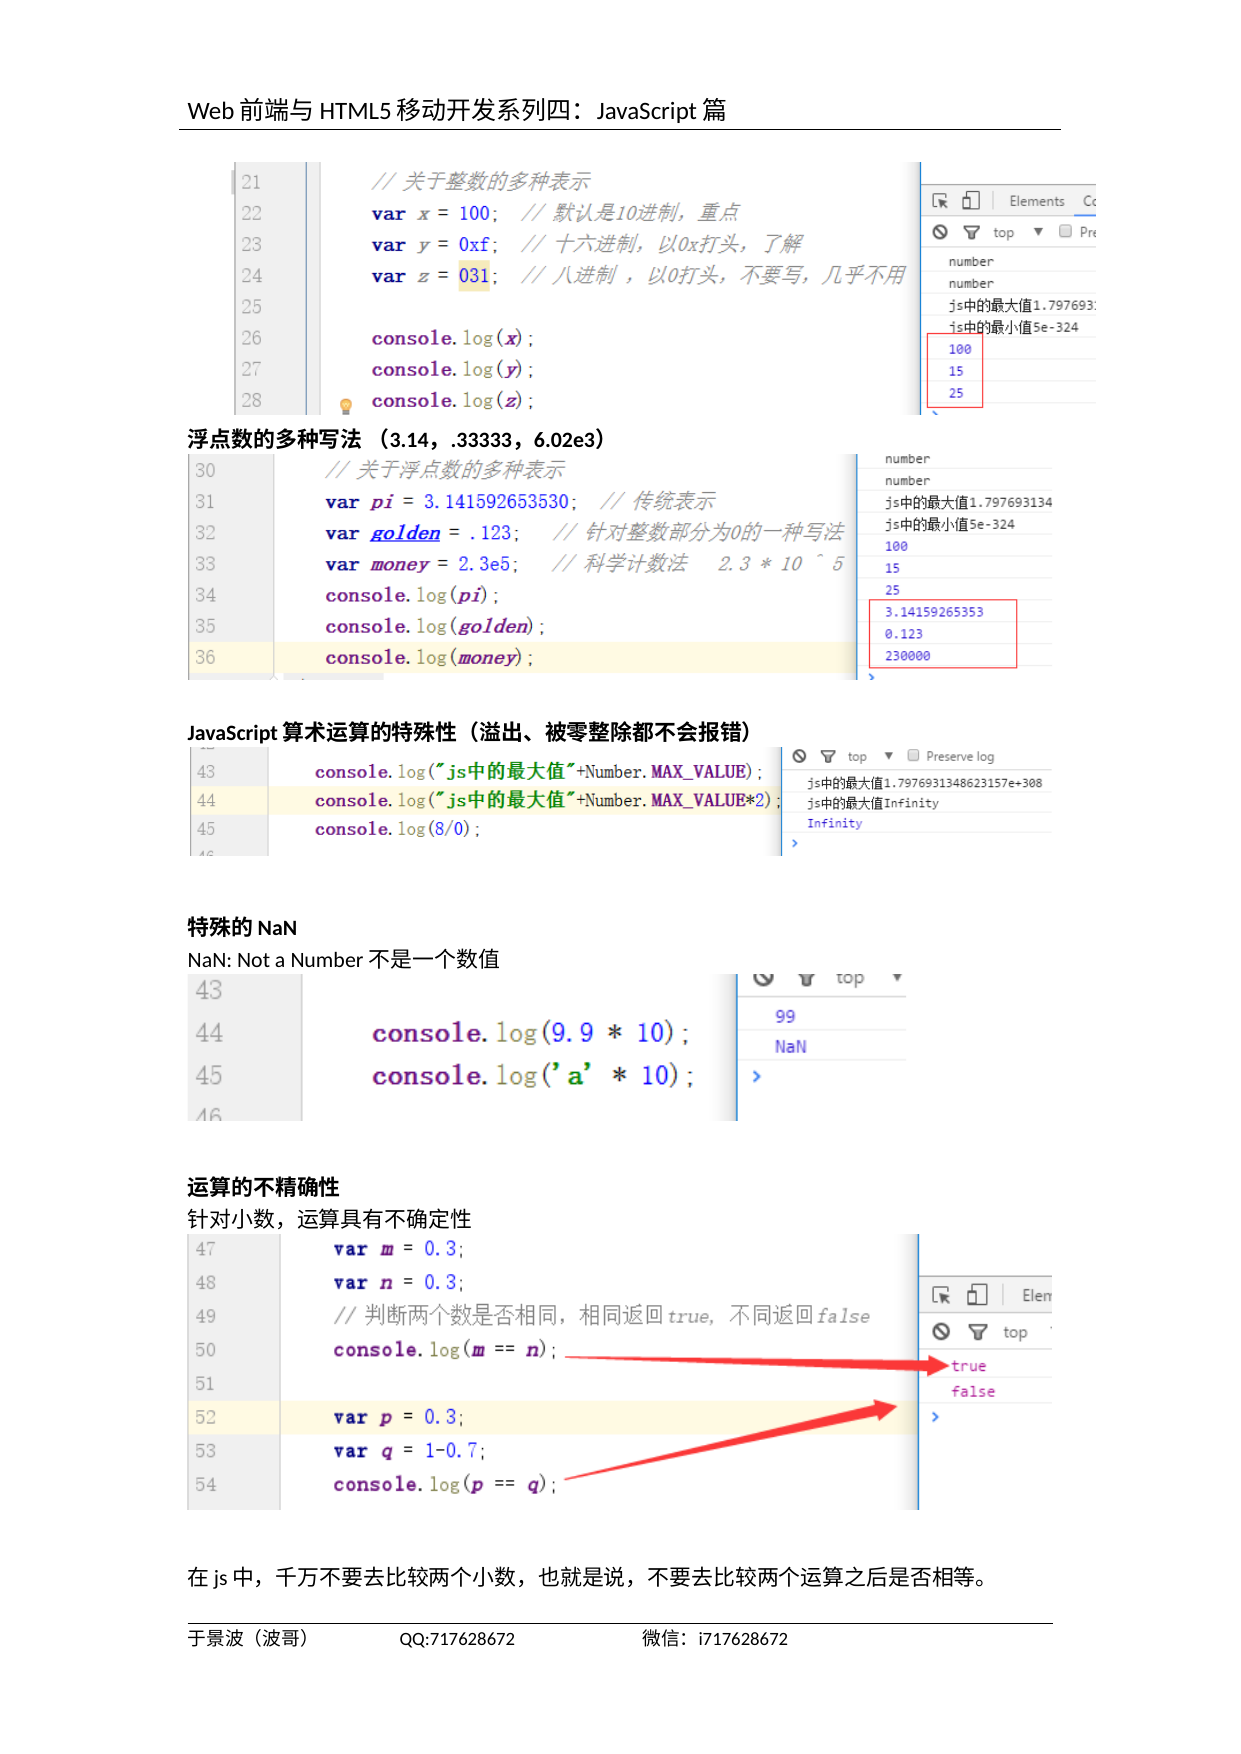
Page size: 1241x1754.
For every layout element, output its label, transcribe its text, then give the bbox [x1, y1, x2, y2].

picture [187, 974, 907, 1121]
picture [231, 162, 1096, 415]
text 特殊的NaN [187, 909, 1053, 942]
picture [187, 747, 1052, 856]
text 针对小数，运算具有不确定性 [187, 1202, 1053, 1234]
text 运算的不精确性 [187, 1169, 1053, 1202]
text JavaScript算术运算的特殊性（溢出、被零整除都不会报错） [187, 714, 1053, 747]
picture [187, 454, 1053, 680]
text NaN: Not a Number 不是一个数值 [187, 942, 1053, 974]
text 浮点数的多种写法 （3.14，.33333，6.02e3） [187, 422, 1053, 454]
picture [187, 1234, 1052, 1510]
text 在js中，千万不要去比较两个小数，也就是说，不要去比较两个运算之后是否相等。 [187, 1559, 1053, 1592]
